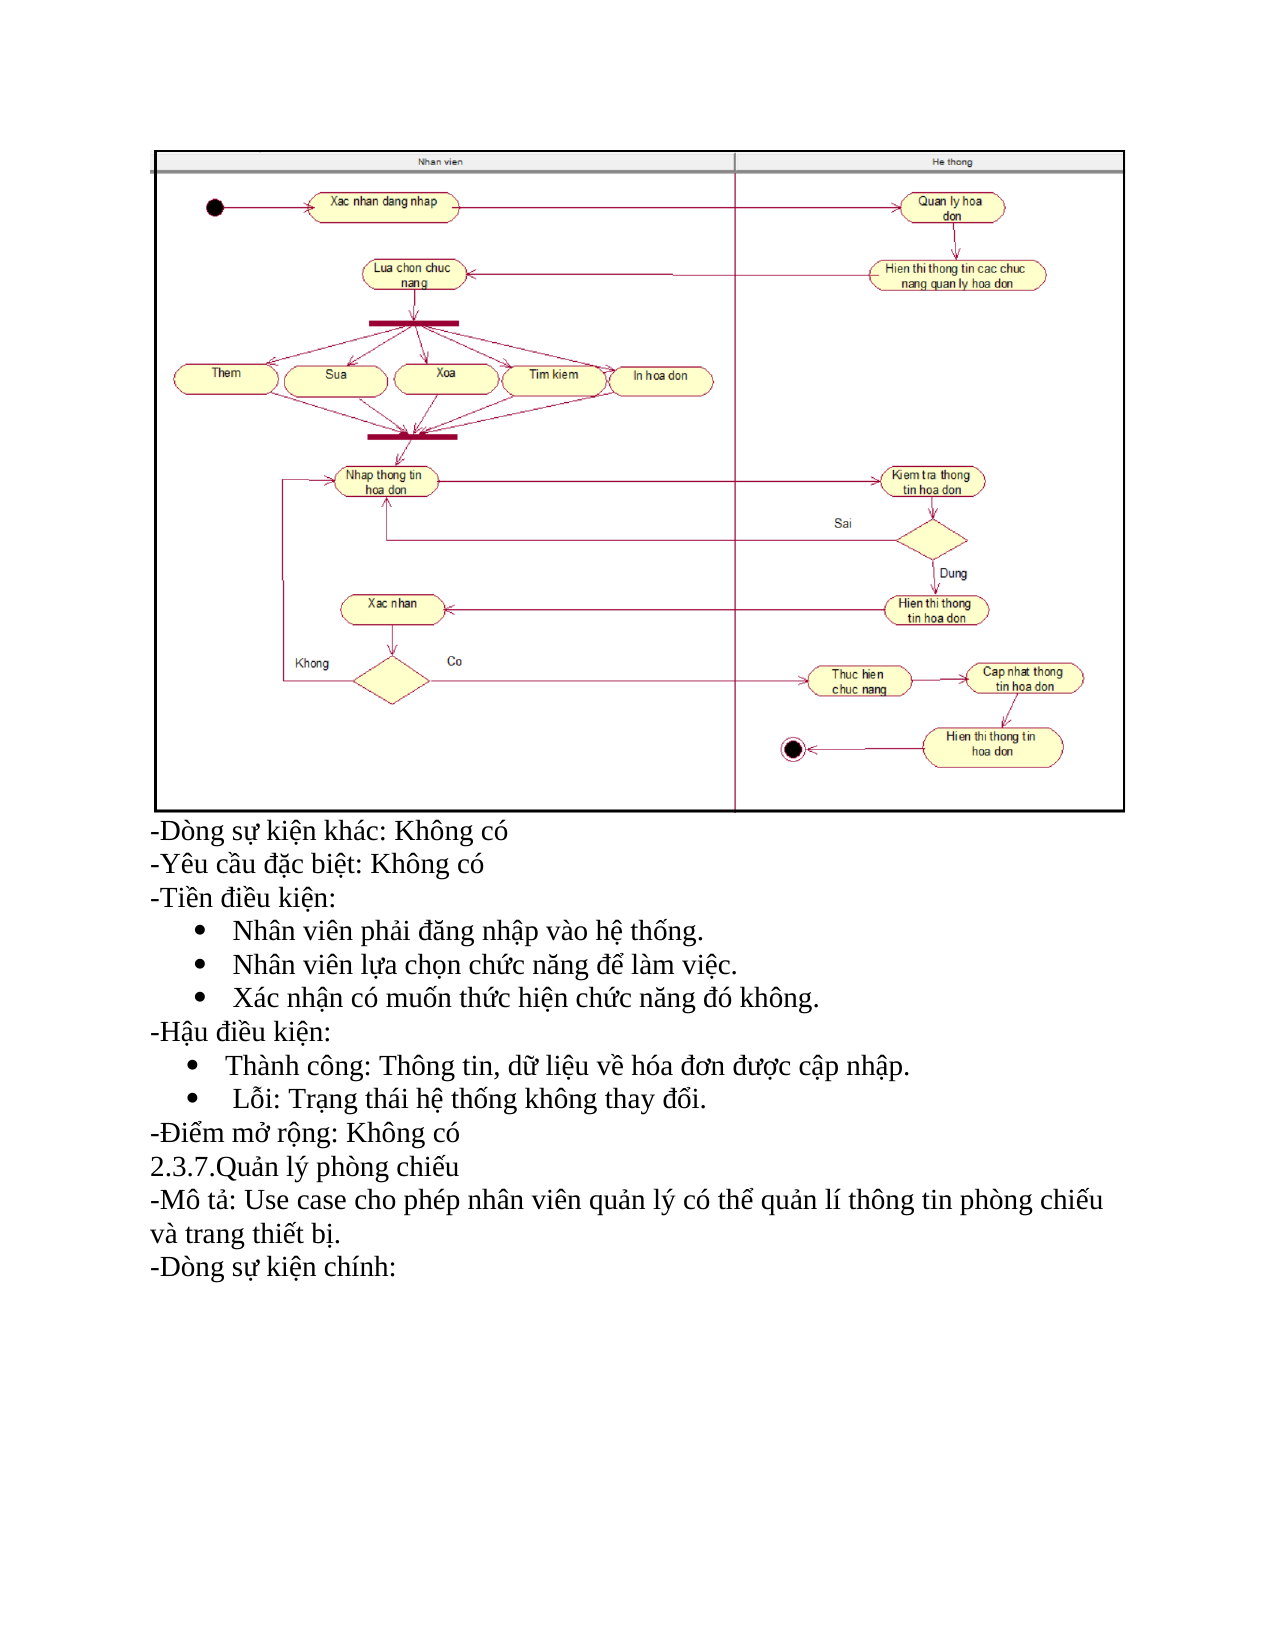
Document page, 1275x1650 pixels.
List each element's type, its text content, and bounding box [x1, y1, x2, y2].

text -Tiền điều kiện: [150, 880, 1125, 913]
text -Yêu cầu đặc biệt: Không có [150, 846, 1125, 880]
list Nhân viên lựa chọn chức năng để làm việc. [195, 947, 1125, 981]
text -Dòng sự kiện khác: Không có [150, 813, 1125, 846]
picture [150, 150, 1125, 813]
list Lỗi: Trạng thái hệ thống không thay đổi. [187, 1081, 1125, 1115]
text -Dòng sự kiện chính: [150, 1249, 1125, 1283]
text -Điểm mở rộng: Không có [150, 1115, 1125, 1149]
list Xác nhận có muốn thức hiện chức năng đó không. [195, 981, 1125, 1014]
text -Mô tả: Use case cho phép nhân viên quản lý có thể quản lí thông tin phòng chiếu và trang thiết bị. [150, 1182, 1125, 1249]
list Thành công: Thông tin, dữ liệu về hóa đơn được cập nhập. [187, 1048, 1125, 1081]
list Nhân viên phải đăng nhập vào hệ thống. [195, 913, 1125, 947]
text 2.3.7.Quản lý phòng chiếu [150, 1149, 1125, 1182]
text -Hậu điều kiện: [150, 1014, 1125, 1048]
